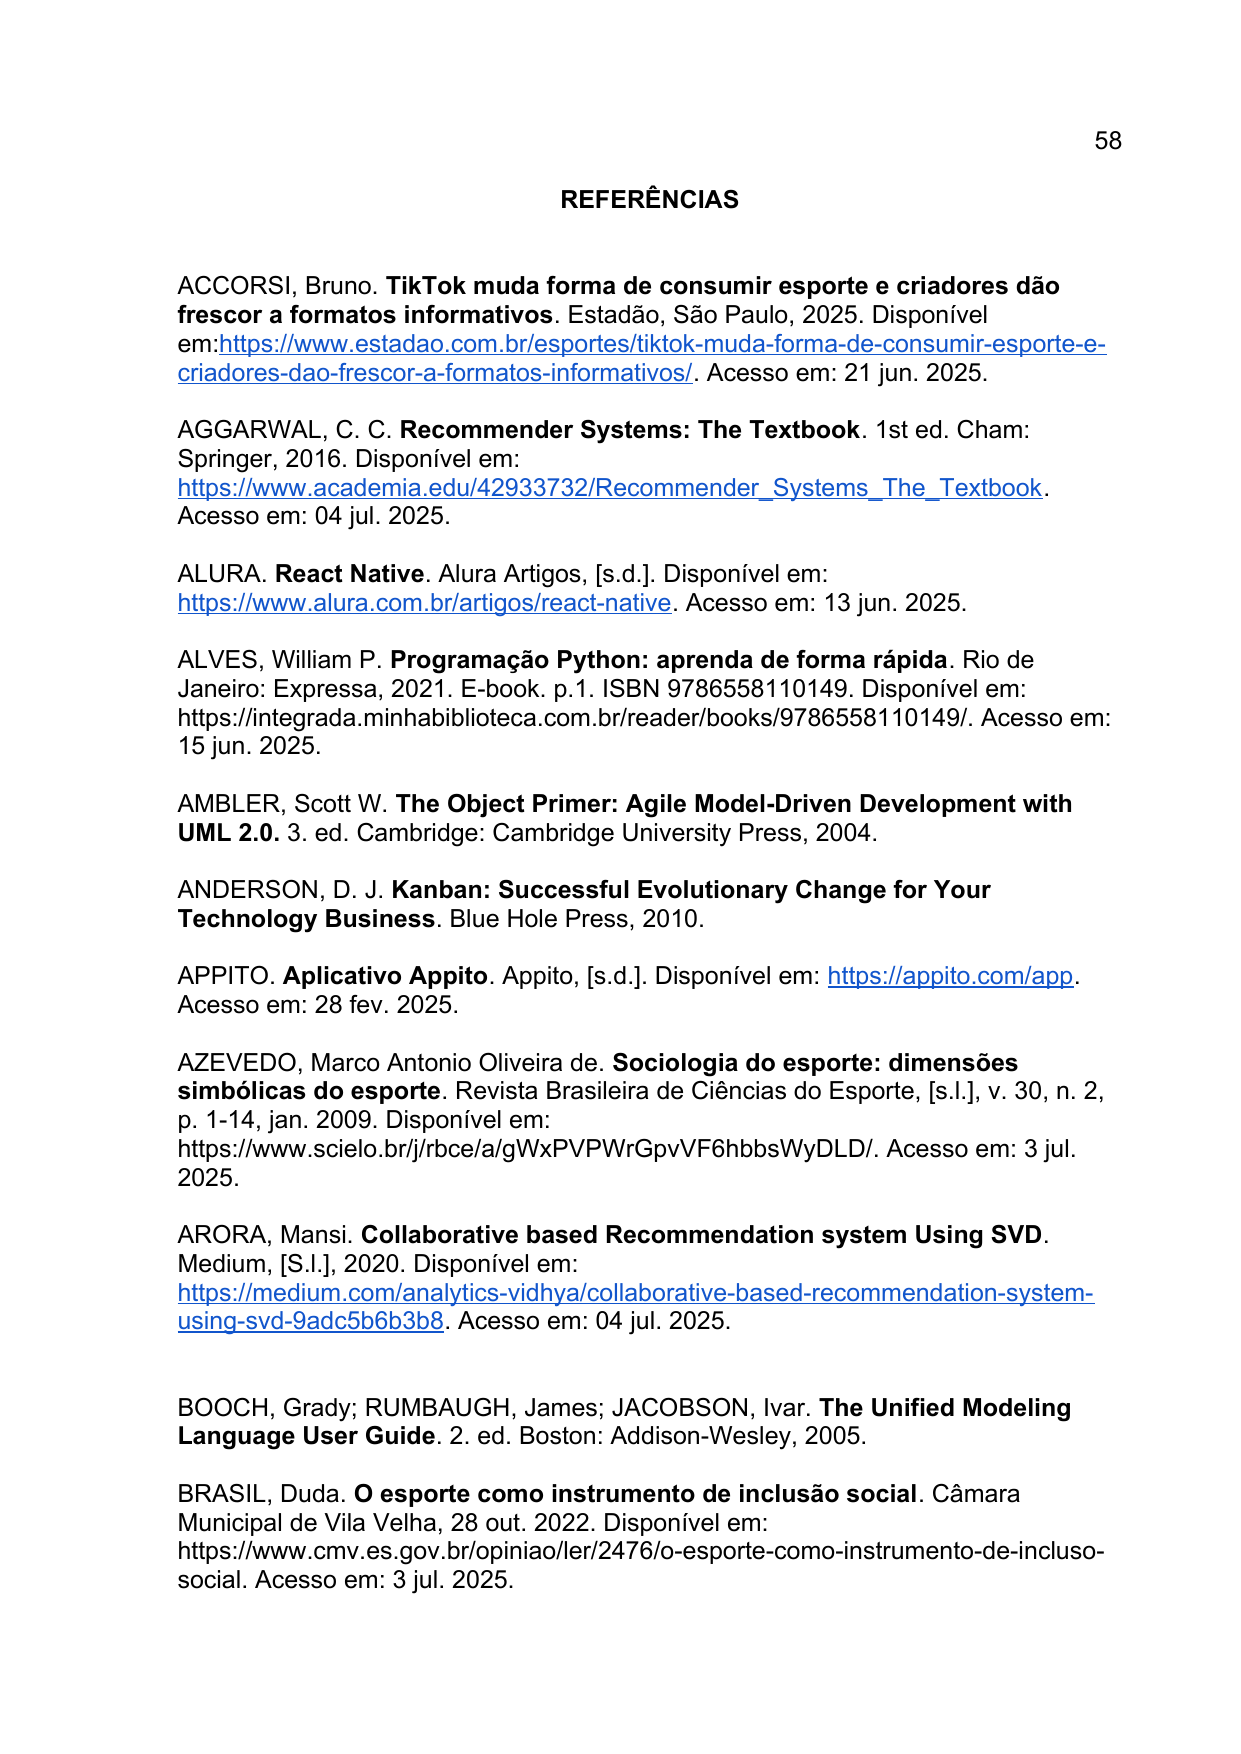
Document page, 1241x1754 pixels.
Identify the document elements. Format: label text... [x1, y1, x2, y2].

text ANDERSON, D. J. Kanban: Successful Evolutionary Change for Your Technology Business. Blue Hole Press, 2010. [177, 875, 1122, 932]
text ACCORSI, Bruno. TikTok muda forma de consumir esporte e criadores dão frescor a formatos informativos. Estadão, São Paulo, 2025. Disponível em:https://www.estadao.com.br/esportes/tiktok-muda-forma-de-consumir-esporte-e-criadores-dao-frescor-a-formatos-informativos/. Acesso em: 21 jun. 2025. [177, 271, 1122, 386]
text ALURA. React Native. Alura Artigos, [s.d.]. Disponível em: https://www.alura.com.br/artigos/react-native. Acesso em: 13 jun. 2025. [177, 559, 1122, 616]
text AMBLER, Scott W. The Object Primer: Agile Model-Driven Development with UML 2.0. 3. ed. Cambridge: Cambridge University Press, 2004. [177, 789, 1122, 846]
text APPITO. Aplicativo Appito. Appito, [s.d.]. Disponível em: https://appito.com/app. Acesso em: 28 fev. 2025. [177, 961, 1122, 1019]
text ALVES, William P. Programação Python: aprenda de forma rápida. Rio de Janeiro: Expressa, 2021. E-book. p.1. ISBN 9786558110149. Disponível em: https://integrada.minhabiblioteca.com.br/reader/books/9786558110149/. Acesso em: 15 jun. 2025. [177, 645, 1122, 760]
text BOOCH, Grady; RUMBAUGH, James; JACOBSON, Ivar. The Unified Modeling Language User Guide. 2. ed. Boston: Addison-Wesley, 2005. [177, 1392, 1122, 1450]
text BRASIL, Duda. O esporte como instrumento de inclusão social. Câmara Municipal de Vila Velha, 28 out. 2022. Disponível em: https://www.cmv.es.gov.br/opiniao/ler/2476/o-esporte-como-instrumento-de-incluso-social. Acesso em: 3 jul. 2025. [177, 1479, 1122, 1594]
text AZEVEDO, Marco Antonio Oliveira de. Sociologia do esporte: dimensões simbólicas do esporte. Revista Brasileira de Ciências do Esporte, [s.l.], v. 30, n. 2, p. 1-14, jan. 2009. Disponível em: https://www.scielo.br/j/rbce/a/gWxPVPWrGpvVF6hbbsWyDLD/. Acesso em: 3 jul. 2025. [177, 1047, 1122, 1191]
text AGGARWAL, C. C. Recommender Systems: The Textbook. 1st ed. Cham: Springer, 2016. Disponível em: https://www.academia.edu/42933732/Recommender_Systems_The_Textbook. Acesso em: 04 jul. 2025. [177, 415, 1122, 530]
text REFERÊNCIAS [177, 185, 1122, 214]
text ARORA, Mansi. Collaborative based Recommendation system Using SVD. Medium, [S.l.], 2020. Disponível em: https://medium.com/analytics-vidhya/collaborative-based-recommendation-system-using-svd-9adc5b6b3b8. Acesso em: 04 jul. 2025. [177, 1220, 1122, 1335]
